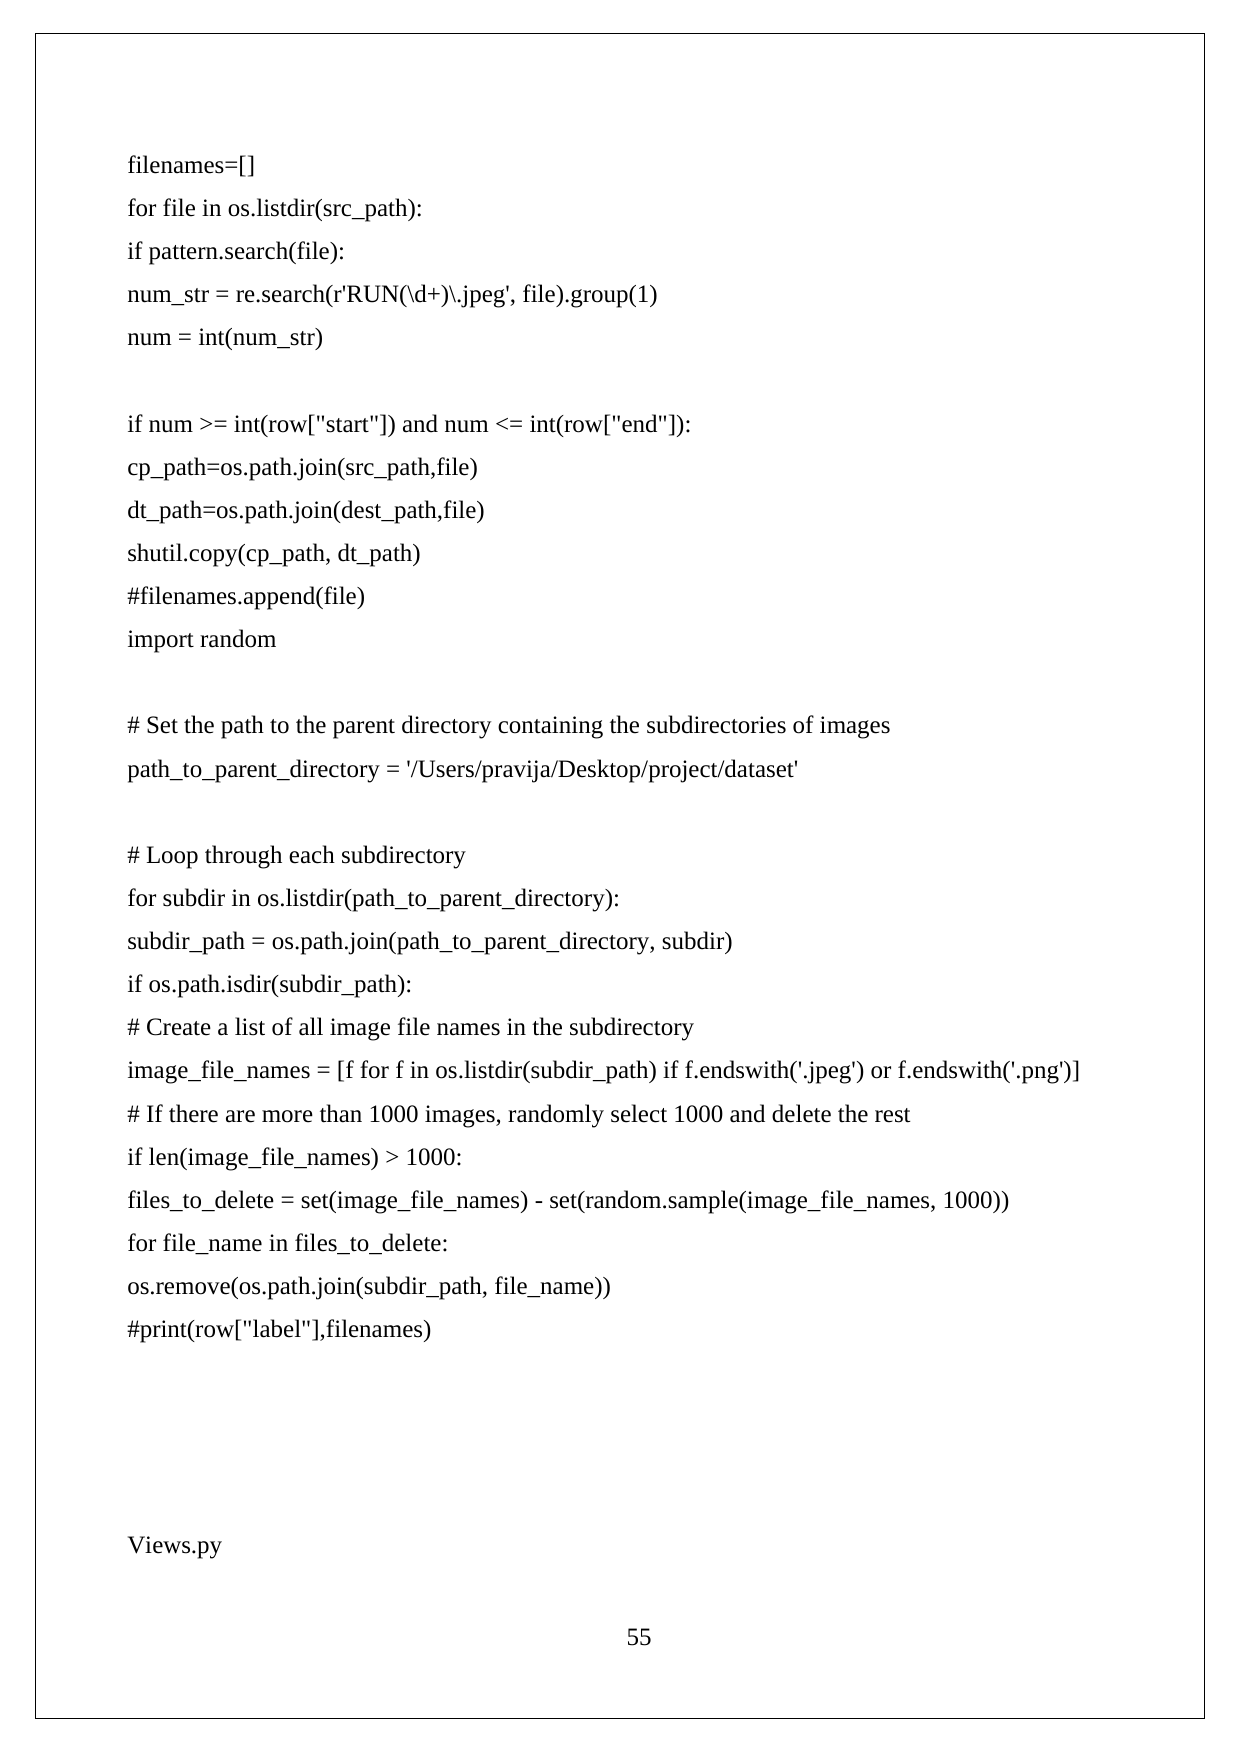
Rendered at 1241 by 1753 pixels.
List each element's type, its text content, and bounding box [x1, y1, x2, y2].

text for file_name in files_to_delete: [127, 1228, 1151, 1257]
text # Create a list of all image file names in the subdirectory [127, 1012, 1151, 1041]
text image_file_names = [f for f in os.listdir(subdir_path) if f.endswith('.jpeg') or f.endswith('.png')] [127, 1056, 1151, 1084]
text cp_path=os.path.join(src_path,file) [127, 452, 1151, 481]
text import random [127, 624, 1151, 653]
text num = int(num_str) [127, 322, 1151, 351]
text # Set the path to the parent directory containing the subdirectories of images [127, 711, 1151, 739]
text # Loop through each subdirectory [127, 840, 1151, 869]
text for subdir in os.listdir(path_to_parent_directory): [127, 883, 1151, 912]
text if pattern.search(file): [127, 236, 1151, 265]
text dt_path=os.path.join(dest_path,file) [127, 495, 1151, 524]
text num_str = re.search(r'RUN(\d+)\.jpeg', file).group(1) [127, 279, 1151, 308]
text Views.py [127, 1530, 1151, 1559]
text #print(row["label"],filenames) [127, 1314, 1151, 1343]
text if num >= int(row["start"]) and num <= int(row["end"]): [127, 409, 1151, 437]
text filenames=[] [127, 150, 1151, 179]
text files_to_delete = set(image_file_names) - set(random.sample(image_file_names, 1000)) [127, 1185, 1151, 1214]
text os.remove(os.path.join(subdir_path, file_name)) [127, 1271, 1151, 1300]
text # If there are more than 1000 images, randomly select 1000 and delete the rest [127, 1099, 1151, 1127]
text if os.path.isdir(subdir_path): [127, 969, 1151, 998]
text if len(image_file_names) > 1000: [127, 1142, 1151, 1171]
text subdir_path = os.path.join(path_to_parent_directory, subdir) [127, 926, 1151, 955]
text for file in os.listdir(src_path): [127, 193, 1151, 222]
text #filenames.append(file) [127, 581, 1151, 610]
text shutil.copy(cp_path, dt_path) [127, 538, 1151, 567]
text path_to_parent_directory = '/Users/pravija/Desktop/project/dataset' [127, 754, 1151, 782]
